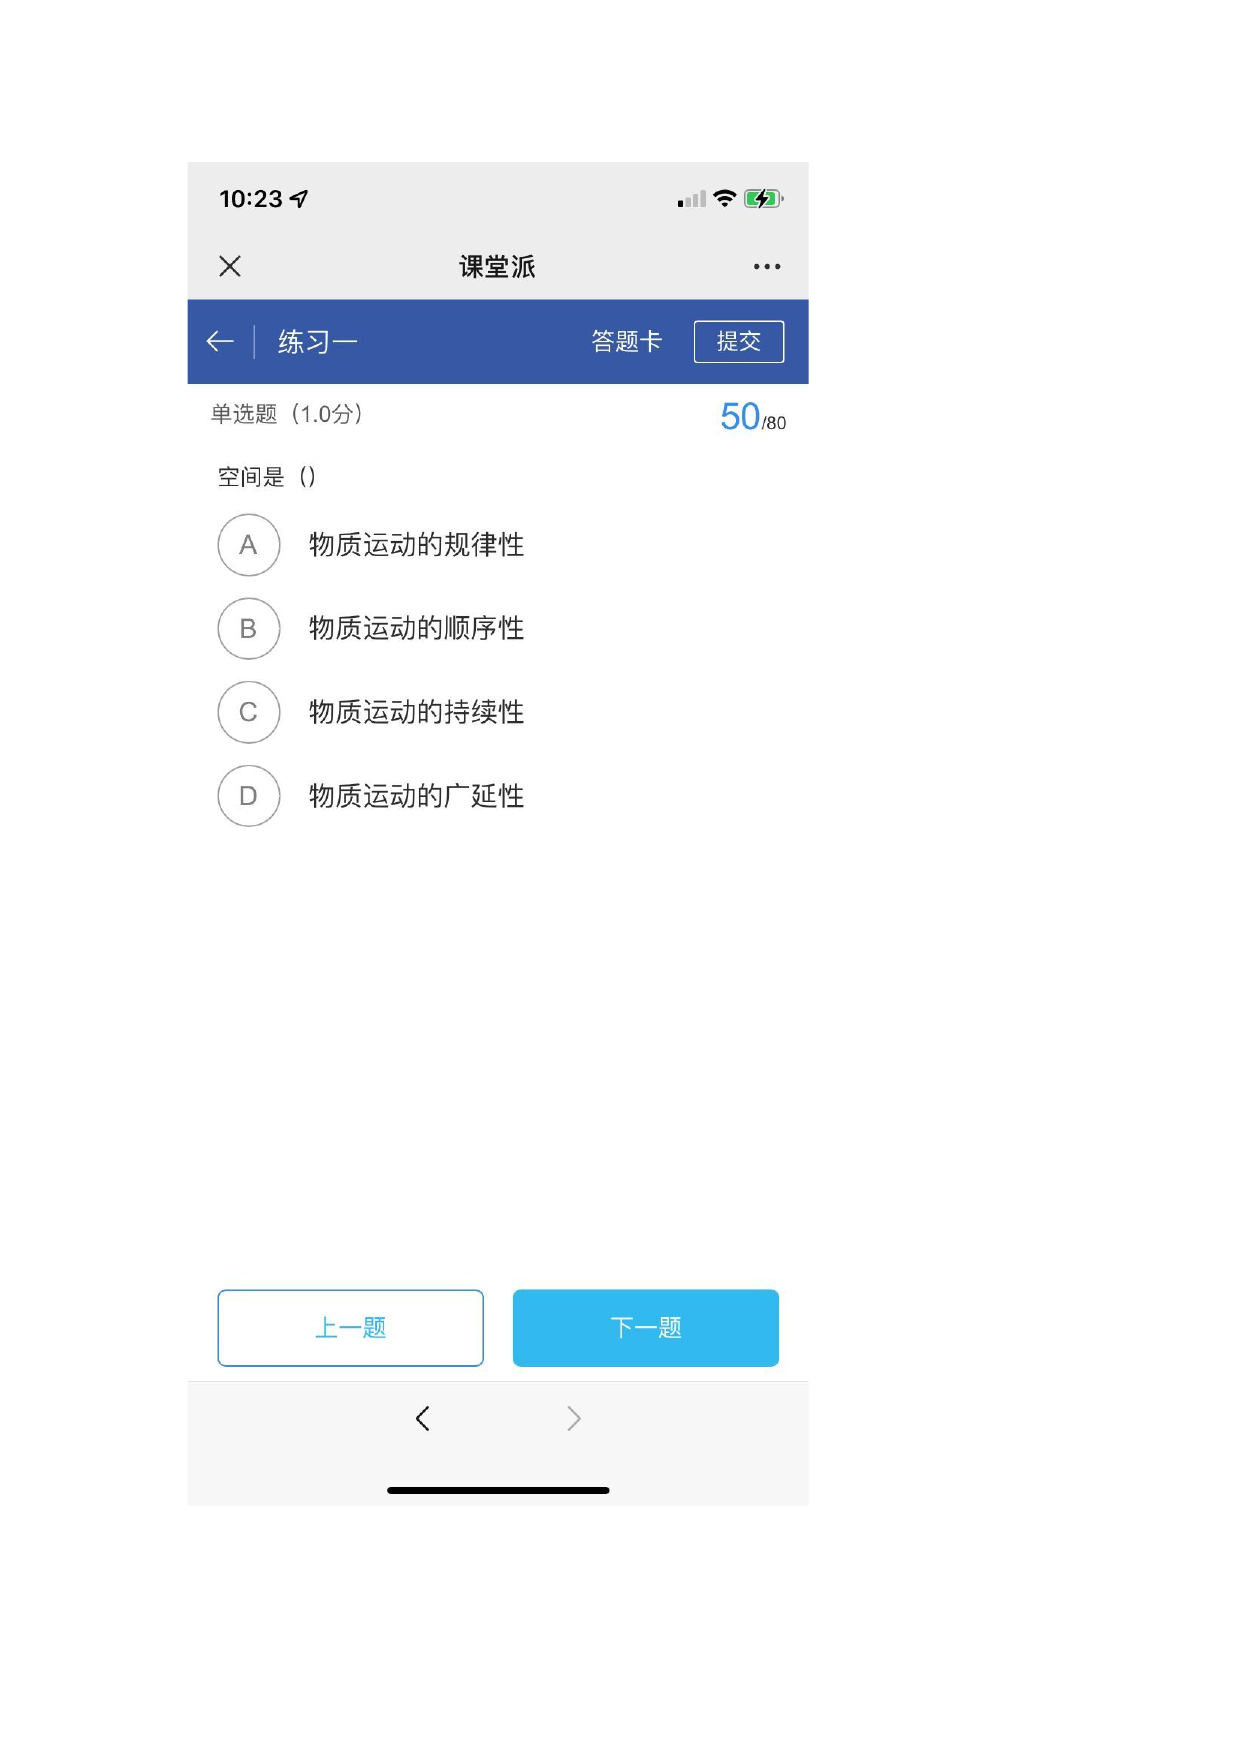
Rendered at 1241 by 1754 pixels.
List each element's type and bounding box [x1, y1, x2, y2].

picture [187, 162, 809, 1506]
text [187, 162, 1053, 1527]
